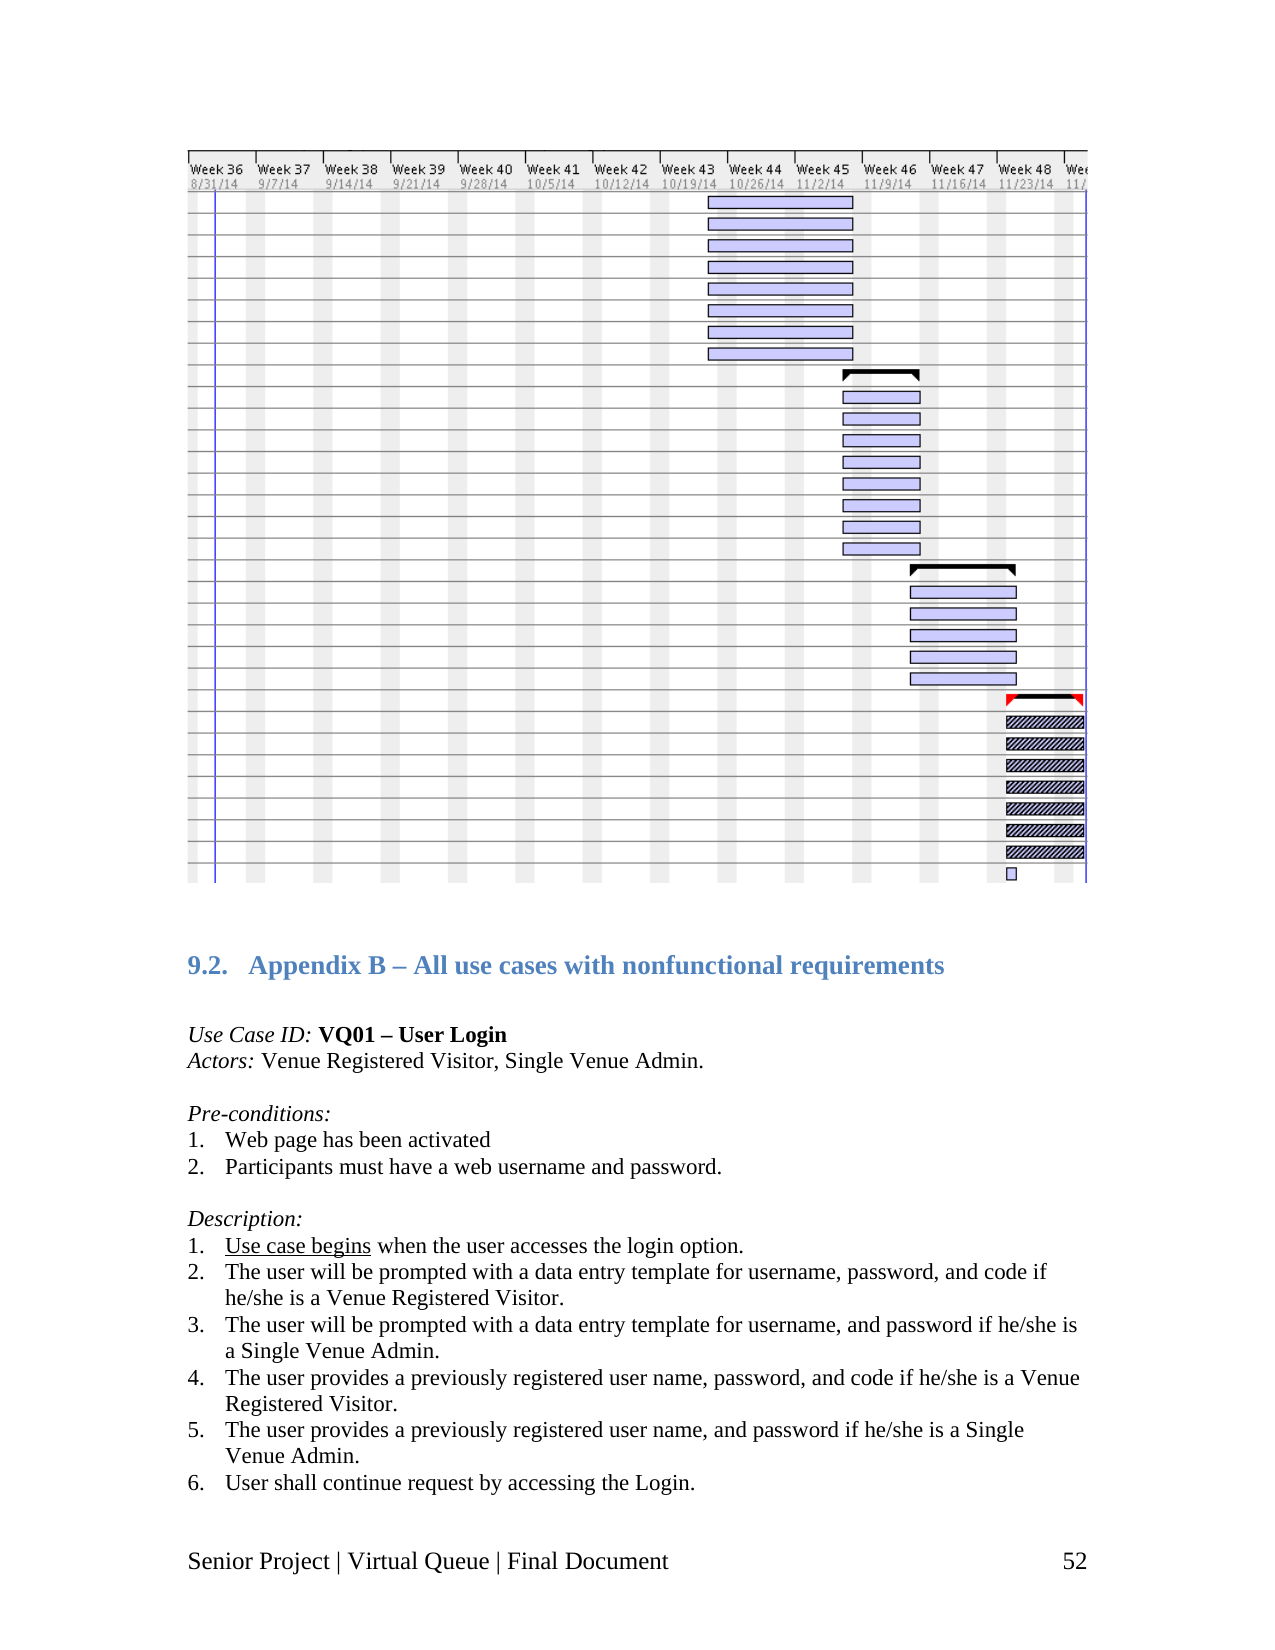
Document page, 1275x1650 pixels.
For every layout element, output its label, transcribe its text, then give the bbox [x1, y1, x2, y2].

picture [187, 150, 1088, 883]
list Use case begins when the user accesses the login option. [187, 1232, 1087, 1258]
list The user provides a previously registered user name, and password if he/she is a Single Venue Admin. [187, 1416, 1087, 1469]
list The user will be prompted with a data entry template for username, password, and code if he/she is a Venue Registered Visitor. [187, 1258, 1087, 1311]
text Pre-conditions: [187, 1100, 1087, 1126]
list The user provides a previously registered user name, password, and code if he/she is a Venue Registered Visitor. [187, 1363, 1087, 1416]
subtitle 9.2. Appendix B – All use cases with nonfunctional requirements [187, 949, 1087, 980]
list The user will be prompted with a data entry template for username, and password if he/she is a Single Venue Admin. [187, 1311, 1087, 1363]
list Web page has been activated [187, 1126, 1087, 1153]
text Description: [187, 1205, 1087, 1232]
text Use Case ID: VQ01 – User Login [187, 1021, 1087, 1047]
text Actors: Venue Registered Visitor, Single Venue Admin. [187, 1047, 1087, 1074]
list User shall continue request by accessing the Login. [187, 1469, 1087, 1495]
list Participants must have a web username and password. [187, 1153, 1087, 1179]
